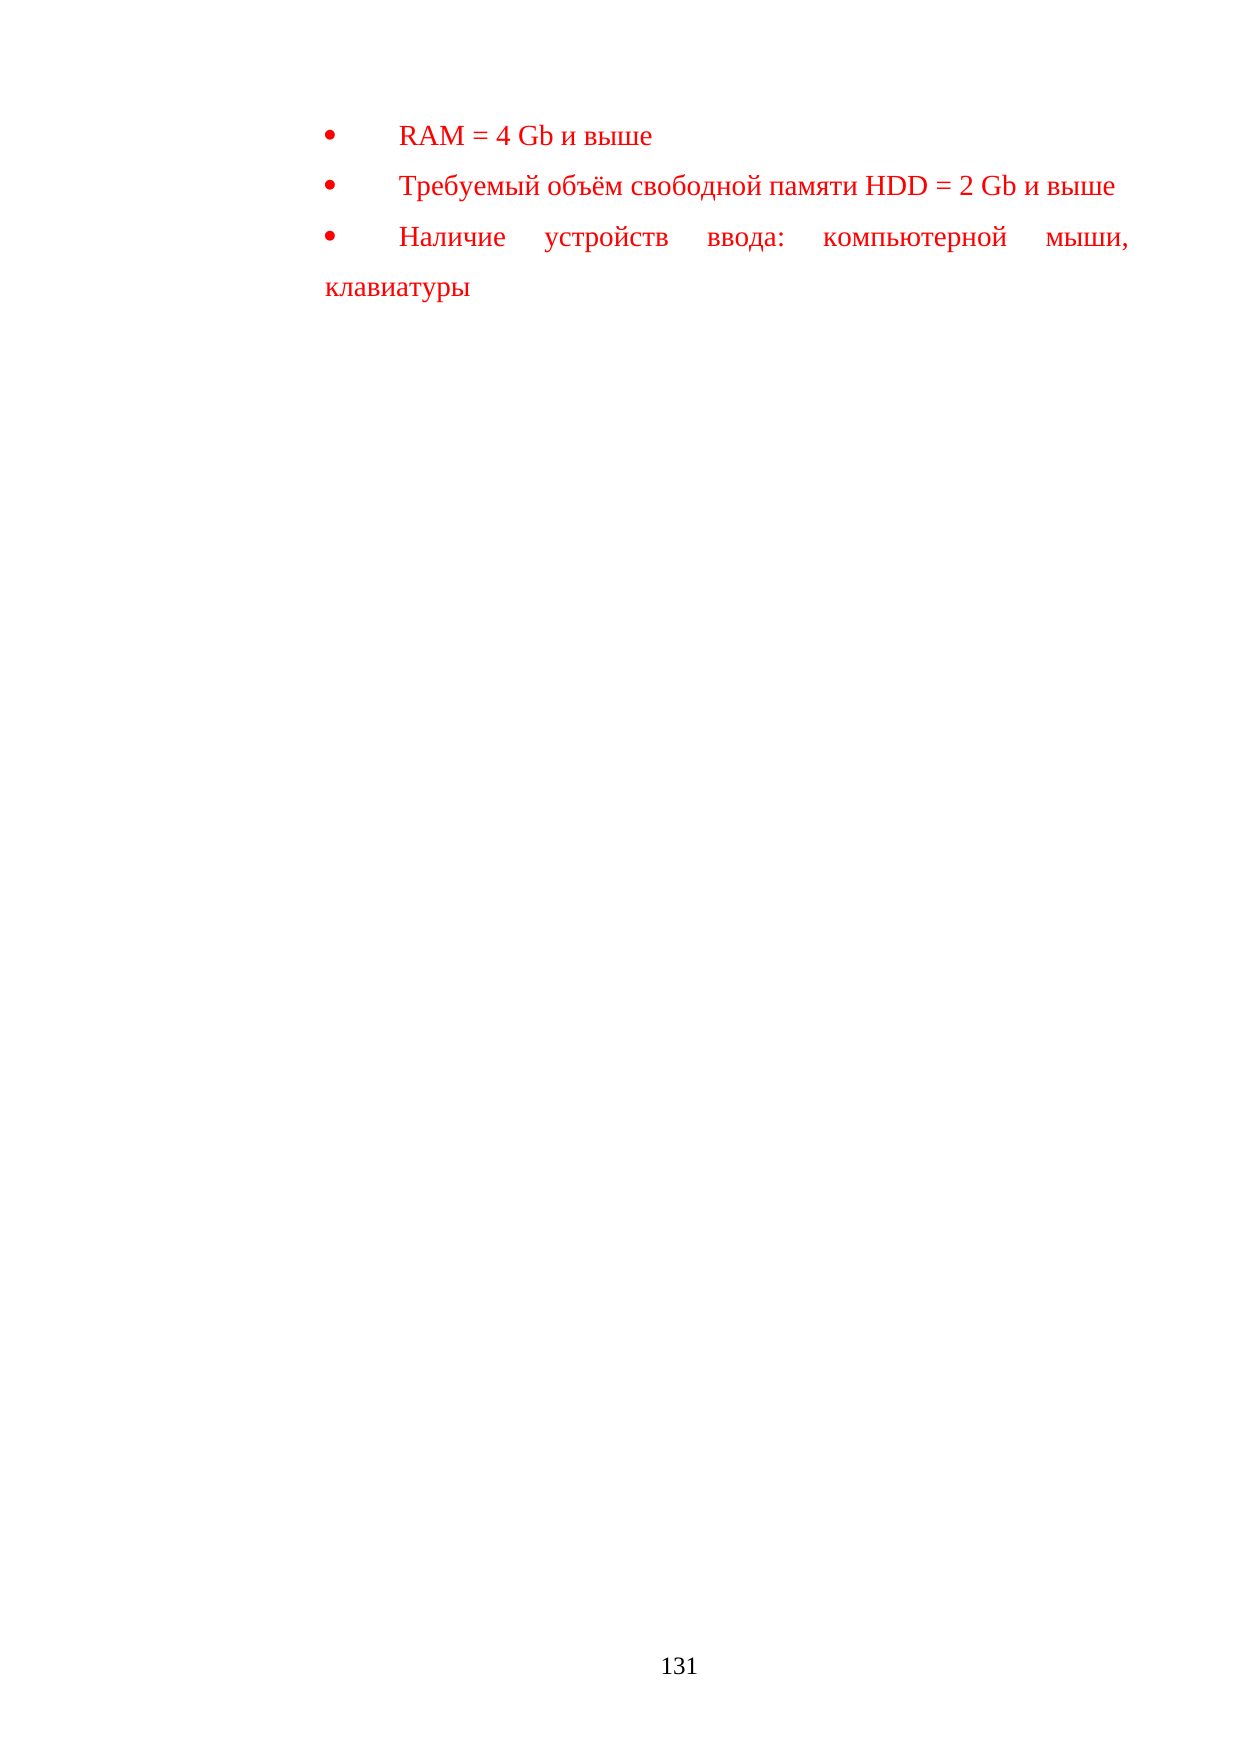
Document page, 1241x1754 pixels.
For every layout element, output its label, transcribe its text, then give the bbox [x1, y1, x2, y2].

list RAM = 4 Gb и выше [325, 118, 1181, 152]
list Наличие устройств ввода: компьютерной мыши, клавиатуры [325, 219, 1129, 303]
list Требуемый объём свободной памяти HDD = 2 Gb и выше [325, 168, 1181, 202]
